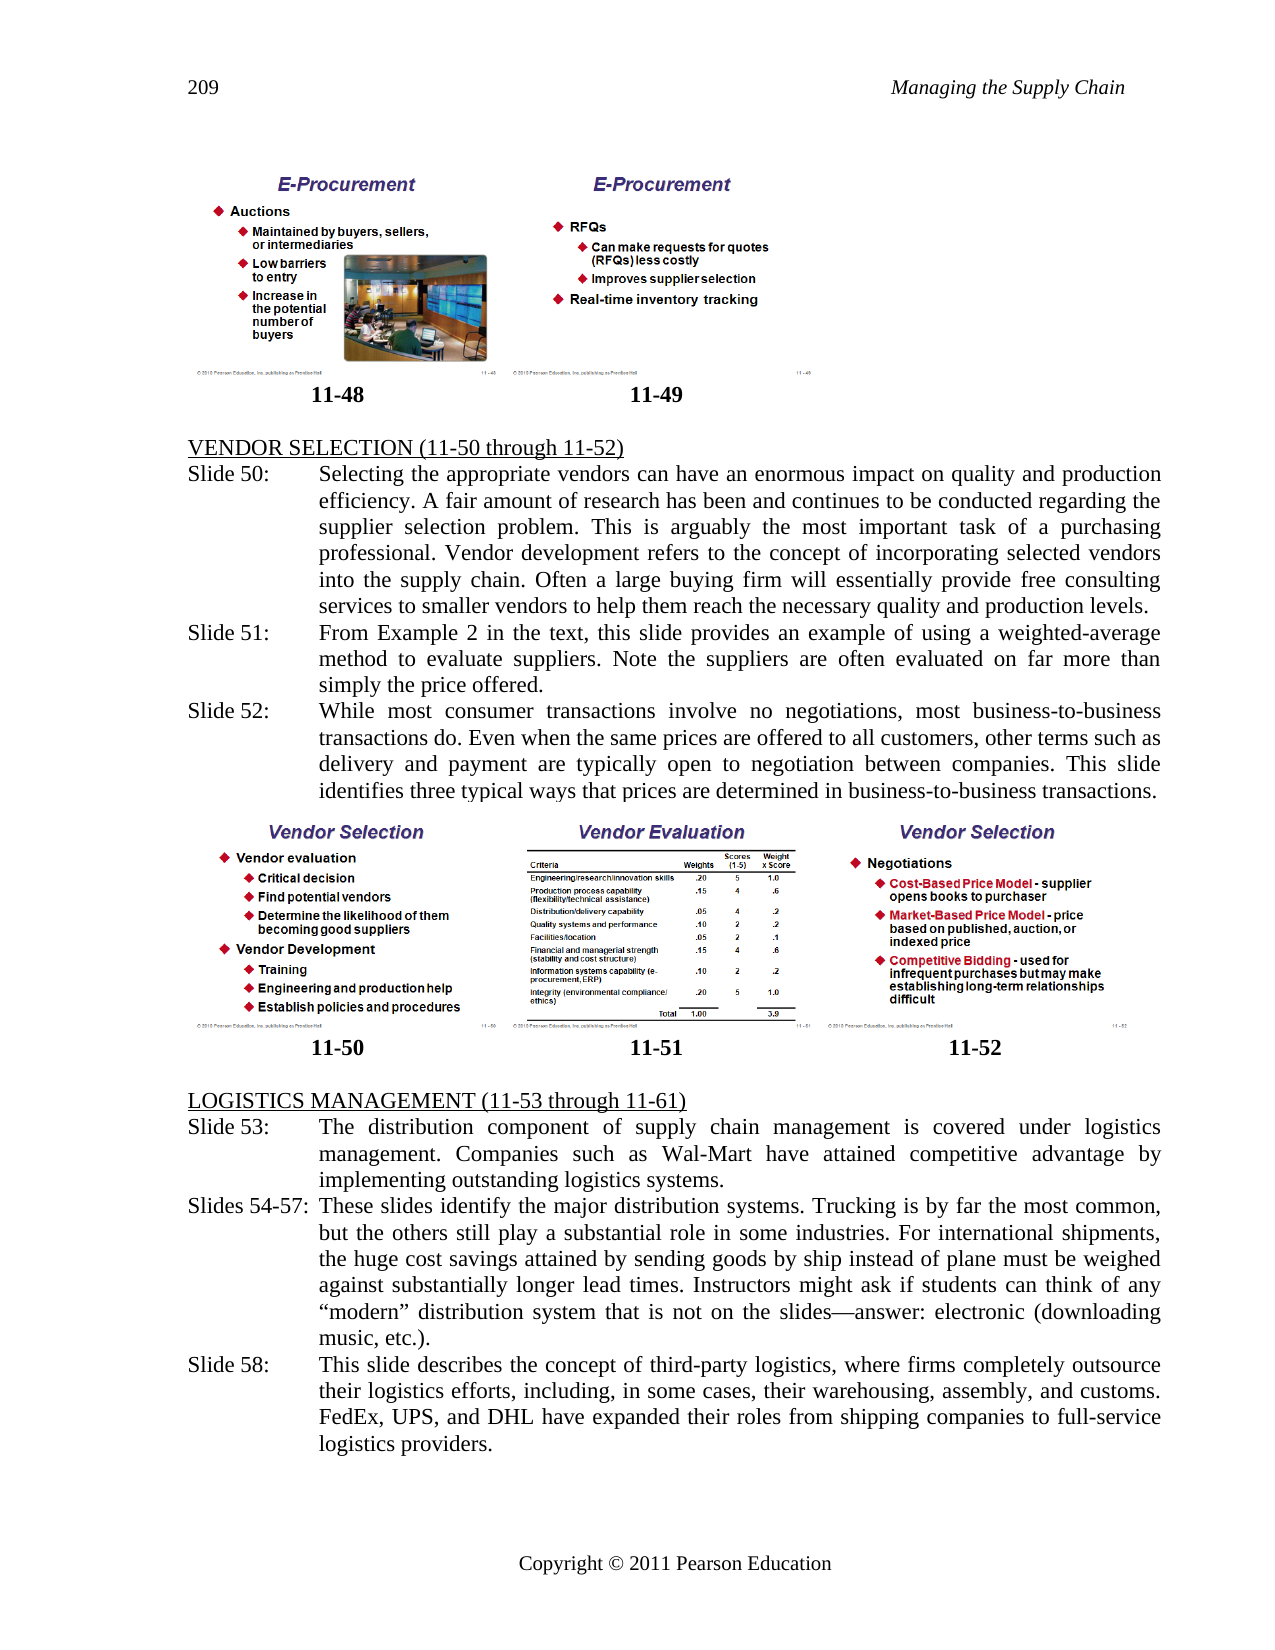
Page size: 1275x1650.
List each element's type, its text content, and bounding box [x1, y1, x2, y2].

picture [187, 802, 1135, 1035]
text Slides 54-57: These slides identify the major distribution systems. Trucking is by far the most common, but the others still play a substantial role in some industries. For international shipments, the huge cost savings attained by sending goods by ship instead of plane must be weighed against substantially longer lead times. Instructors might ask if students can think of any “modern” distribution system that is not on the slides—answer: electronic (downloading music, etc.). [187, 1192, 1162, 1351]
text 11-48 11-49 [187, 381, 1162, 408]
text 11-50 11-51 11-52 [187, 1034, 1162, 1061]
text Slide 58: This slide describes the concept of third-party logistics, where firms completely outsource their logistics efforts, including, in some cases, their warehousing, assembly, and customs. FedEx, UPS, and DHL have expanded their roles from shipping companies to full-service logistics providers. [187, 1351, 1162, 1456]
text Slide 52: While most consumer transactions involve no negotiations, most business-to-business transactions do. Even when the same prices are offered to all customers, other terms such as delivery and payment are typically open to negotiation between companies. This slide identifies three typical ways that prices are determined in business-to-business transactions. [187, 698, 1162, 803]
text Slide 53: The distribution component of supply chain management is covered under logistics management. Companies such as Wal-Mart have attained competitive advantage by implementing outstanding logistics systems. [187, 1113, 1162, 1192]
text Slide 50: Selecting the appropriate vendors can have an enormous impact on quality and production efficiency. A fair amount of research has been and continues to be conducted regarding the supplier selection problem. This is arguably the most important task of a purchasing professional. Vendor development refers to the concept of incorporating selected vendors into the supply chain. Often a large buying firm will essentially provide free consulting services to smaller vendors to help them reach the necessary quality and production levels. [187, 460, 1162, 618]
text VENDOR SELECTION (11-50 through 11-52) [187, 434, 1162, 460]
picture [187, 149, 819, 382]
text Slide 51: From Example 2 in the text, this slide provides an example of using a weighted-average method to evaluate suppliers. Note the suppliers are often evaluated on far more than simply the price offered. [187, 618, 1162, 698]
text LOGISTICS MANAGEMENT (11-53 through 11-61) [187, 1087, 1162, 1113]
